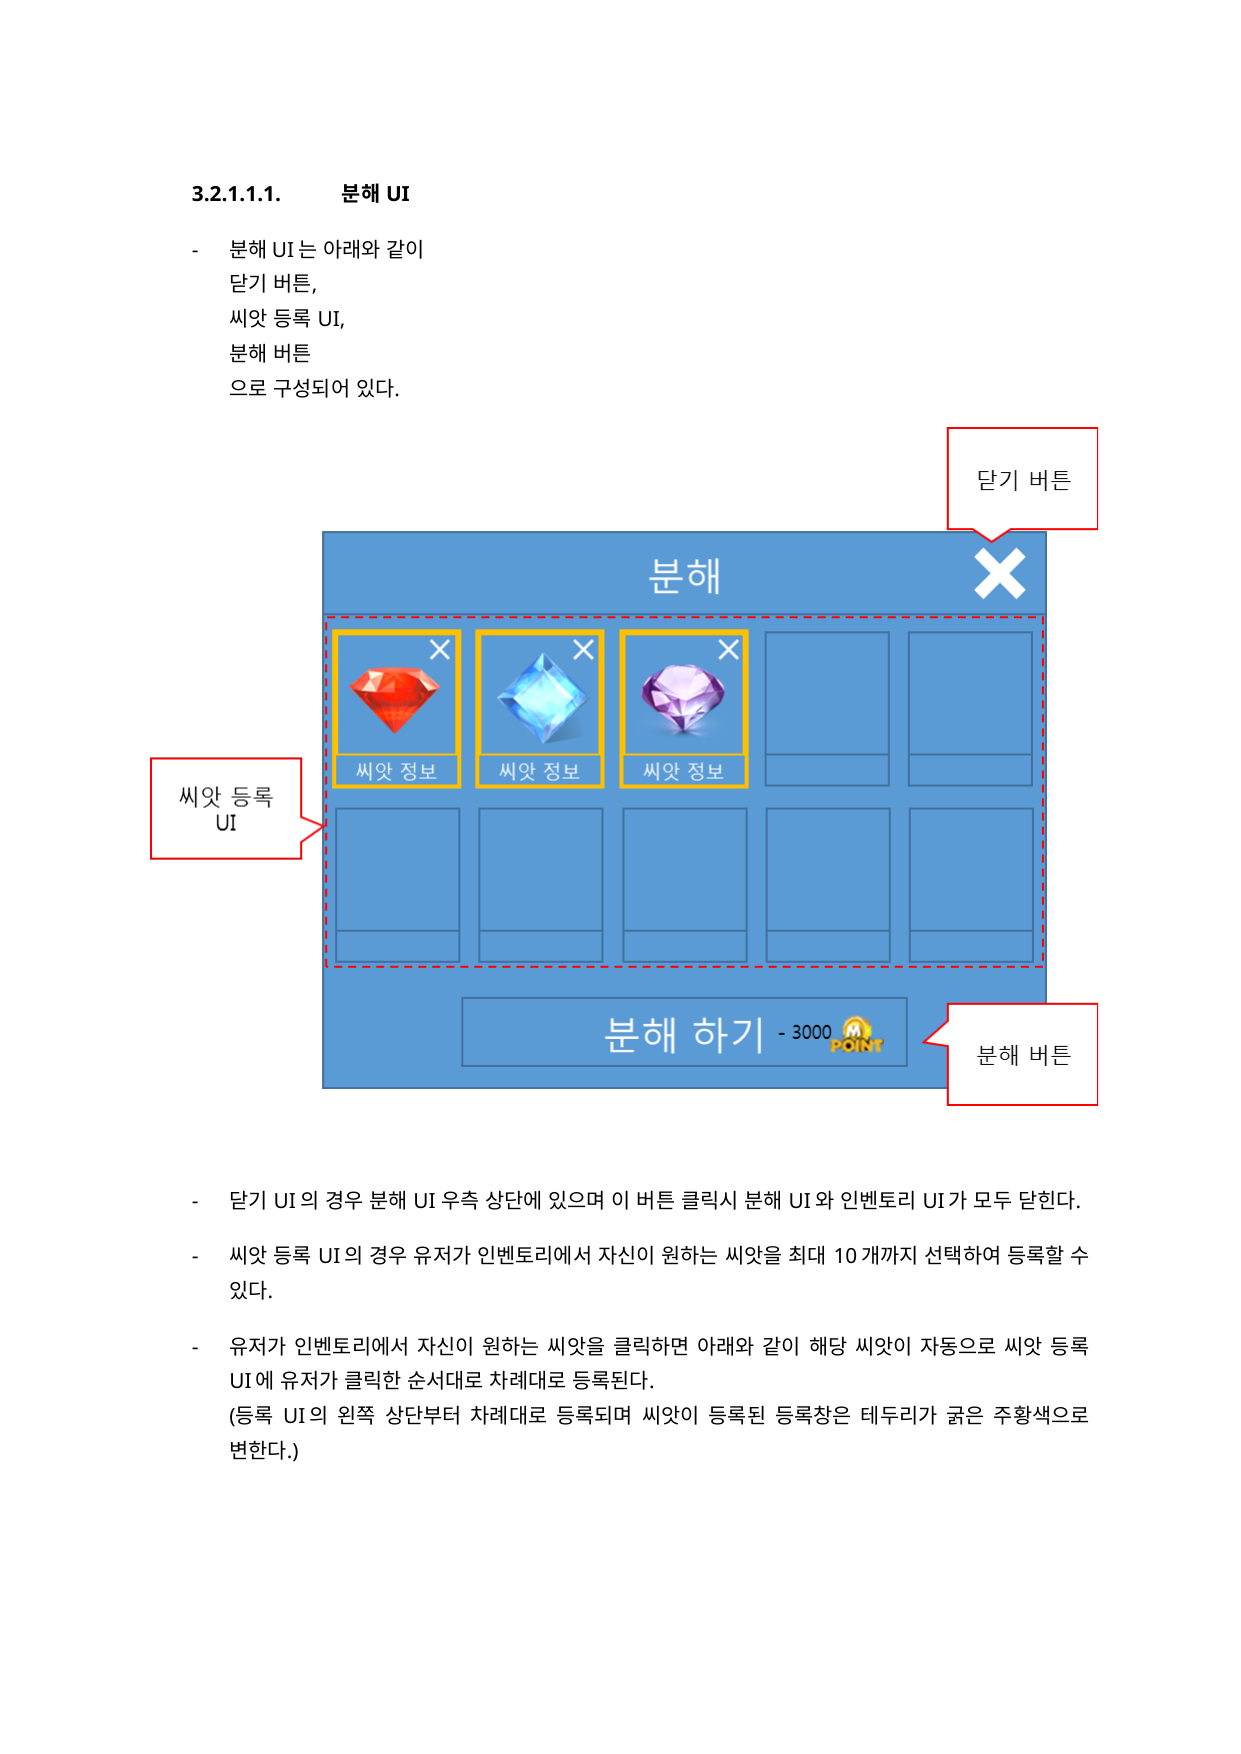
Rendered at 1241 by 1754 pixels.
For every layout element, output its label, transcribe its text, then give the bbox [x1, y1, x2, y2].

list 유저가 인벤토리에서 자신이 원하는 씨앗을 클릭하면 아래와 같이 해당 씨앗이 자동으로 씨앗 등록 UI에 유저가 클릭한 순서대로 차례대로 등록된다. (등록 UI의 왼쪽 상단부터 차례대로 등록되며 씨앗이 등록된 등록창은 테두리가 굵은 주황색으로 변한다.) [192, 1330, 1090, 1465]
list 닫기 UI의 경우 분해 UI 우측 상단에 있으며 이 버튼 클릭시 분해 UI와 인벤토리 UI가 모두 닫힌다. [192, 1184, 1090, 1214]
subtitle 분해 UI [192, 177, 1090, 207]
list 씨앗 등록 UI의 경우 유저가 인벤토리에서 자신이 원하는 씨앗을 최대 10개까지 선택하여 등록할 수 있다. [192, 1239, 1090, 1305]
list 분해UI는 아래와 같이 닫기 버튼, 씨앗 등록 UI, 분해 버튼 으로 구성되어 있다. [192, 233, 1090, 402]
picture [150, 427, 1099, 1106]
